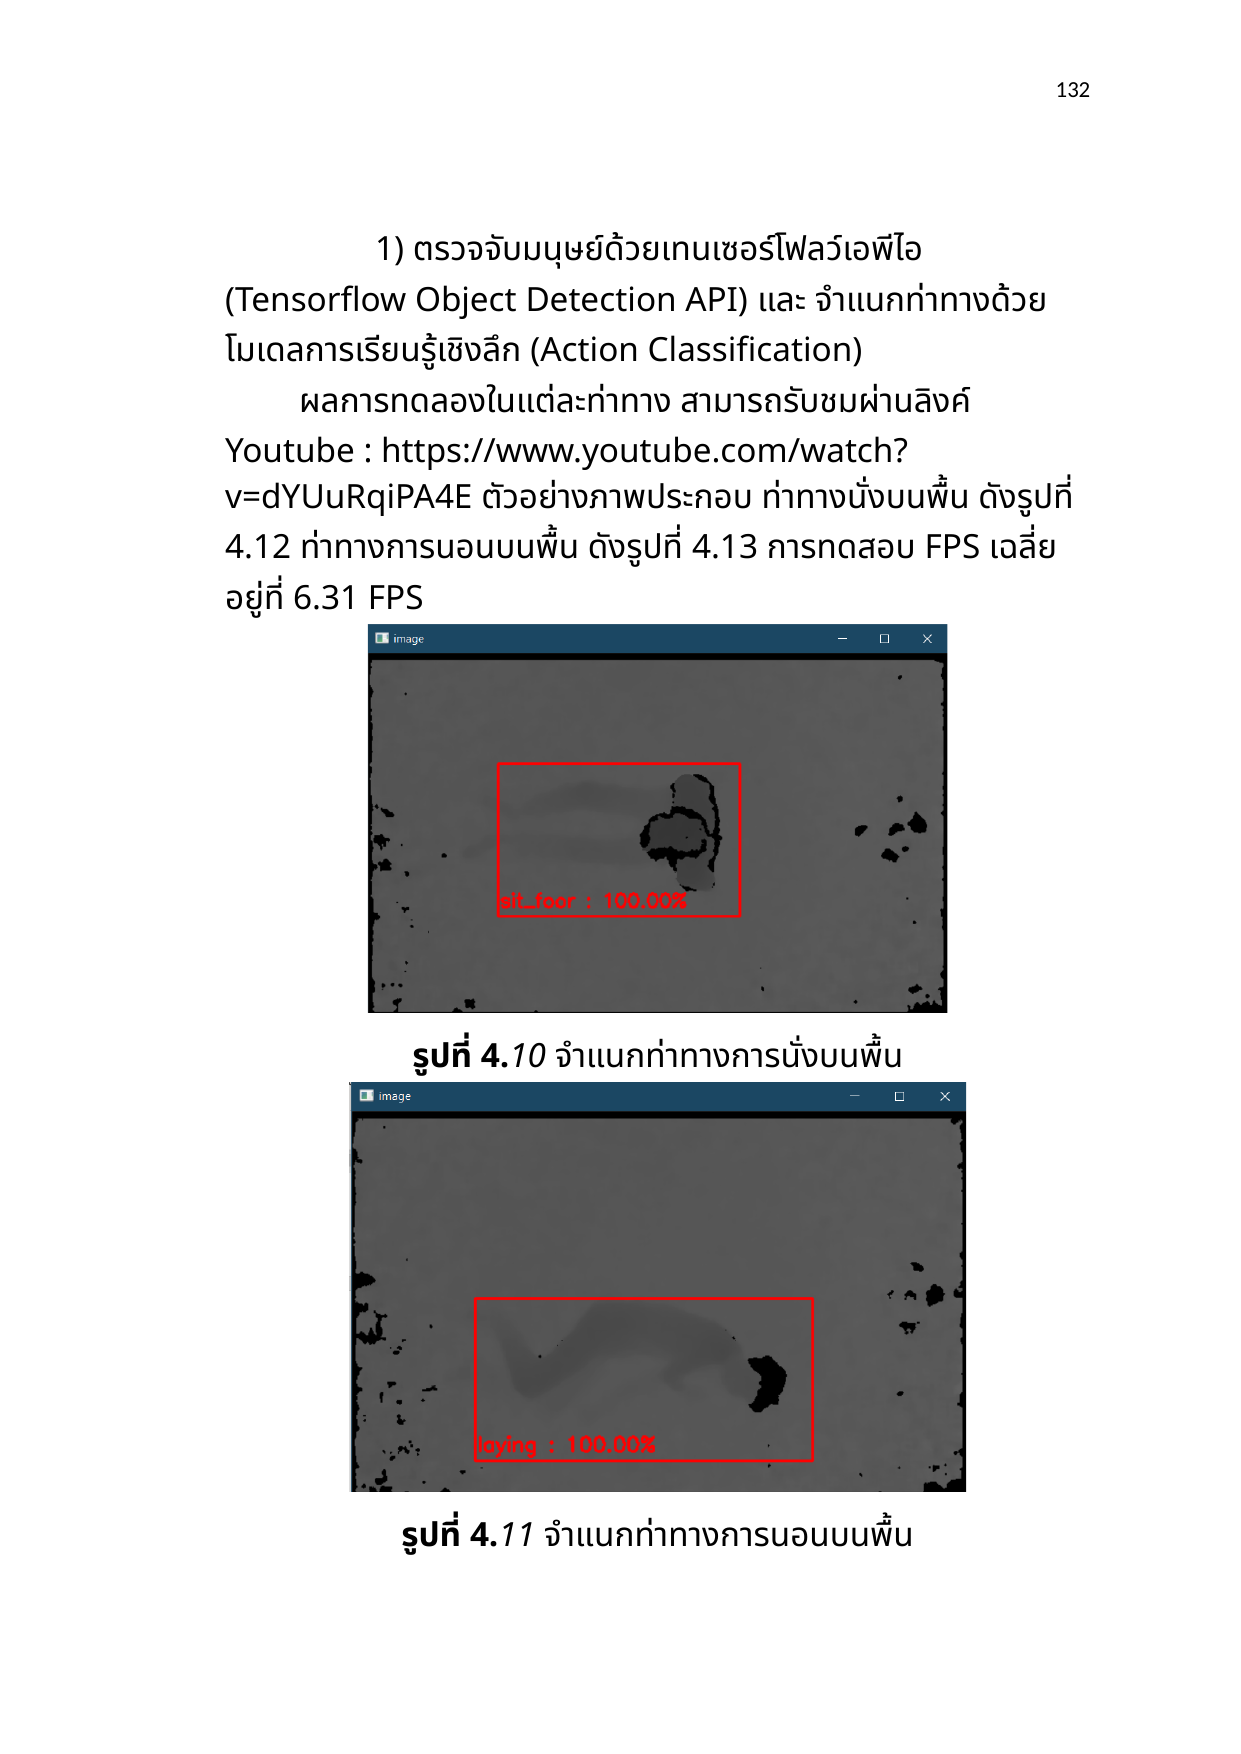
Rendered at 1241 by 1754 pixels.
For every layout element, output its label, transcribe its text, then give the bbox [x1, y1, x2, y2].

picture [349, 1082, 967, 1492]
text รูปที่ 4.10 จำแนกท่าทางการนั่งบนพื้น [225, 1032, 1090, 1082]
picture [367, 624, 948, 1013]
text รูปที่ 4.11 จำแนกท่าทางการนอนบนพื้น [225, 1511, 1090, 1561]
subtitle 1) ตรวจจับมนุษย์ด้วยเทนเซอร์โฟลว์เอพีไอ (Tensorflow Object Detection API) และ จำแนกท่าทางด้วยโมเดลการเรียนรู้เชิงลึก (Action Classification) [225, 225, 1090, 377]
text ผลการทดลองในแต่ละท่าทาง สามารถรับชมผ่านลิงค์ [225, 377, 1090, 427]
text Youtube : https://www.youtube.com/watch?v=dYUuRqiPA4E ตัวอย่างภาพประกอบ ท่าทางนั่งบนพื้น ดังรูปที่ 4.12 ท่าทางการนอนบนพื้น ดังรูปที่ 4.13 การทดสอบ FPS เฉลี่ยอยู่ที่ 6.31 FPS [225, 427, 1090, 624]
